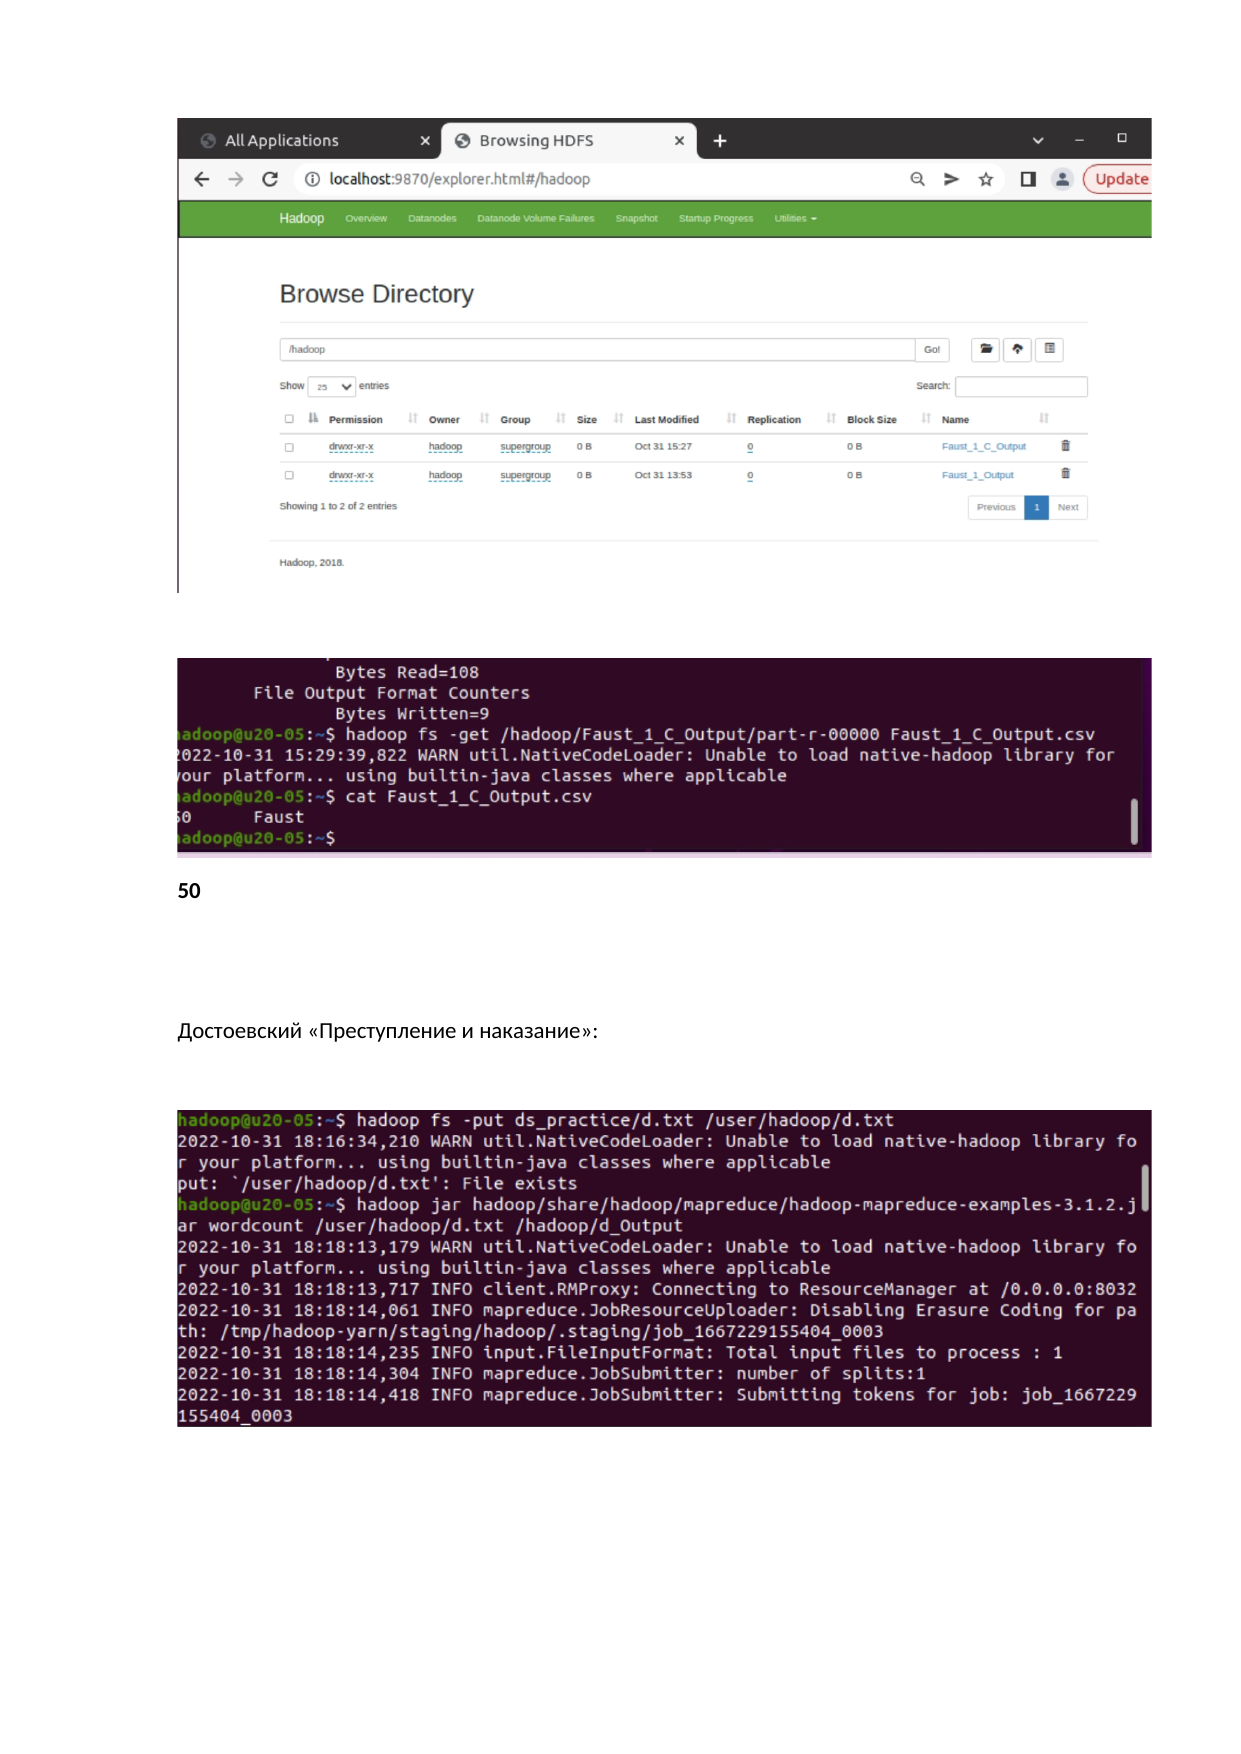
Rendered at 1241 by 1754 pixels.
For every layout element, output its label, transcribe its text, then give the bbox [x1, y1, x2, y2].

text 50 [177, 876, 1152, 904]
picture [177, 1110, 1152, 1427]
picture [177, 118, 1152, 593]
picture [177, 658, 1152, 858]
text Достоевский «Преступление и наказание»: [177, 1017, 1152, 1045]
